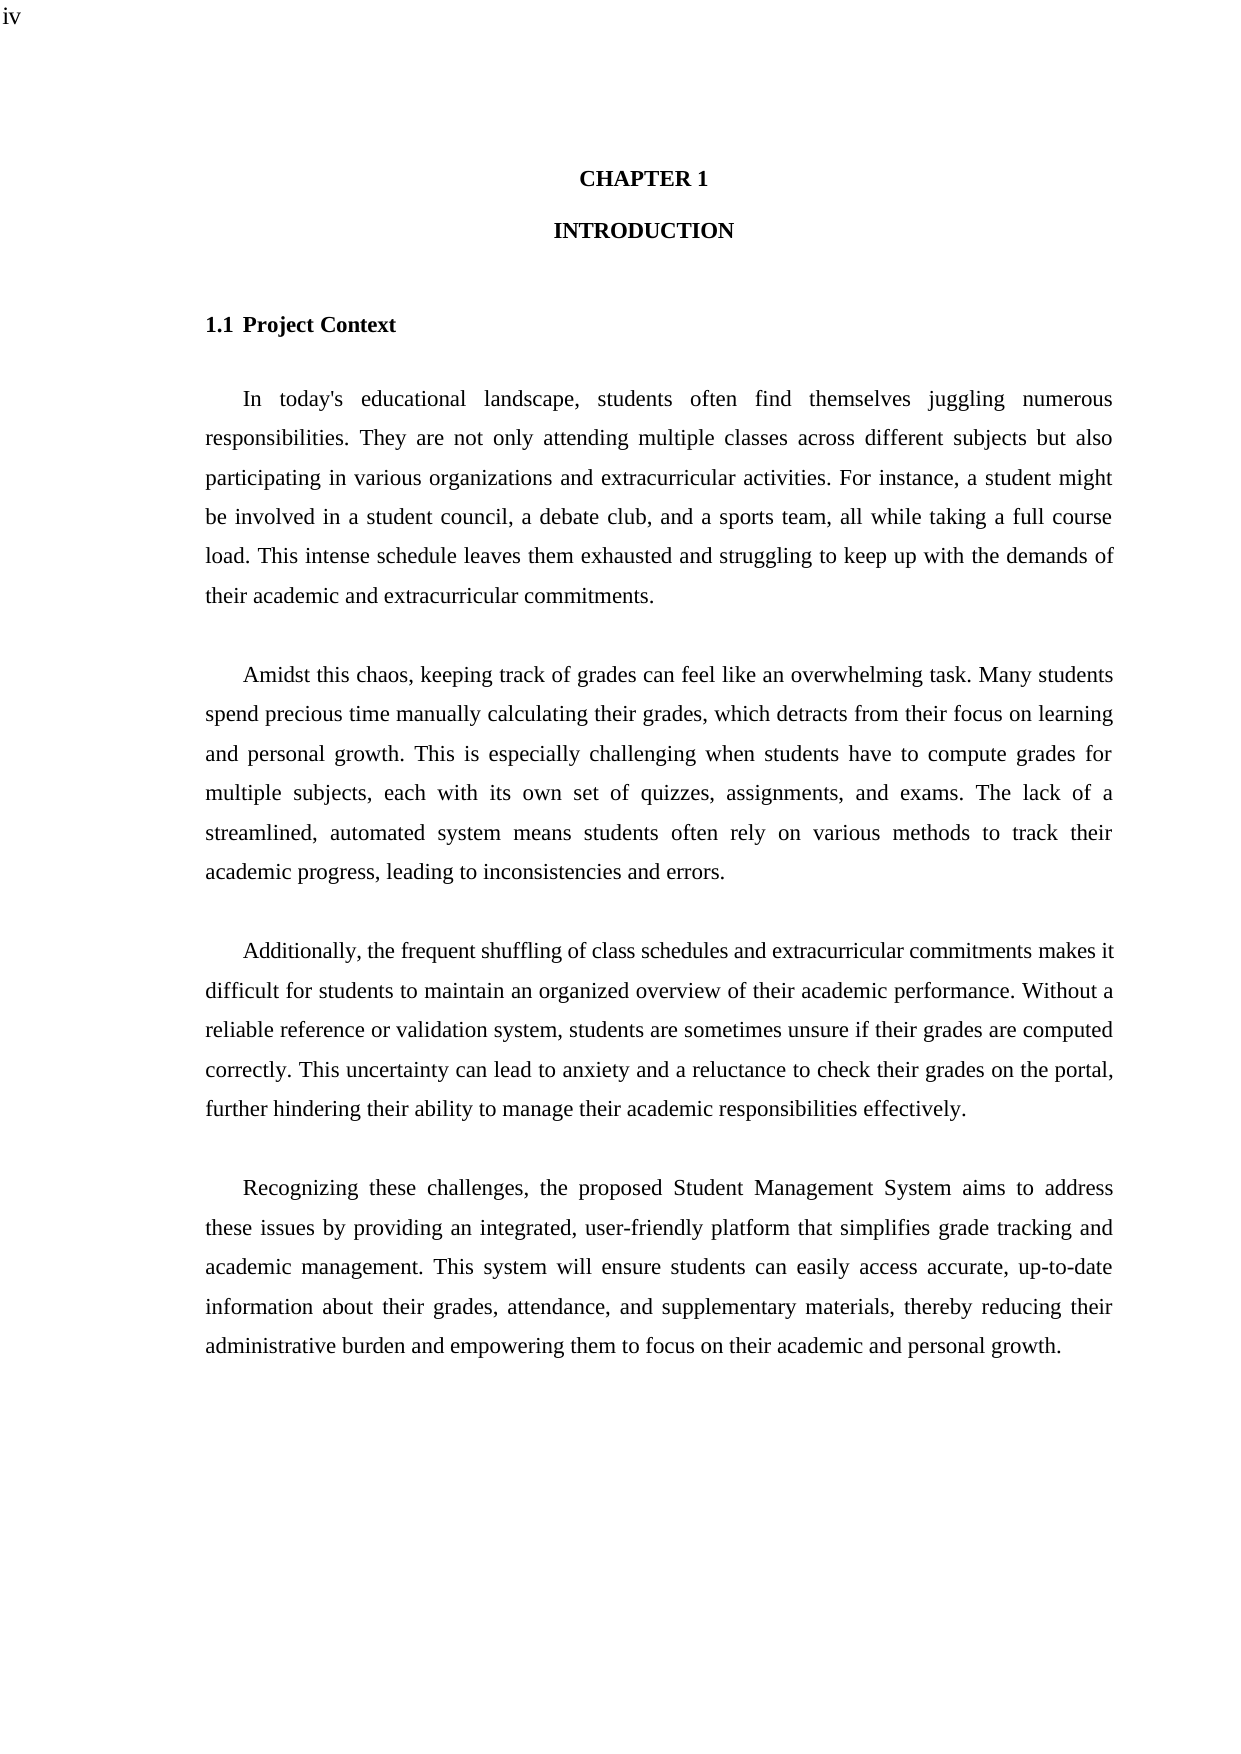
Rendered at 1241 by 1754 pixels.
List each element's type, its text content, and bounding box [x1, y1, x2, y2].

text In today's educational landscape, students often find themselves juggling numerous responsibilities. They are not only attending multiple classes across different subjects but also participating in various organizations and extracurricular activities. For instance, a student might be involved in a student council, a debate club, and a sports team, all while taking a full course load. This intense schedule leaves them exhausted and struggling to keep up with the demands of their academic and extracurricular commitments. [205, 384, 1114, 608]
subtitle Project Context [205, 311, 1188, 337]
text Recognizing these challenges, the proposed Student Management System aims to address these issues by providing an integrated, user-friendly platform that simplifies grade tracking and academic management. This system will ensure students can easily access accurate, up-to-date information about their grades, attendance, and supplementary materials, thereby reducing their administrative burden and empowering them to focus on their academic and personal growth. [205, 1174, 1114, 1359]
subtitle CHAPTER 1 INTRODUCTION [552, 165, 736, 243]
text Amidst this chaos, keeping track of grades can feel like an overwhelming task. Many students spend precious time manually calculating their grades, which detracts from their focus on learning and personal growth. This is especially challenging when students have to compute grades for multiple subjects, each with its own set of quizzes, assignments, and exams. The lack of a streamlined, automated system means students often rely on various methods to track their academic progress, leading to inconsistencies and errors. [205, 661, 1114, 885]
text Additionally, the frequent shuffling of class schedules and extracurricular commitments makes it difficult for students to maintain an organized overview of their academic performance. Without a reliable reference or validation system, students are sometimes unsure if their grades are computed correctly. This uncertainty can lead to anxiety and a reluctance to check their grades on the portal, further hindering their ability to manage their academic responsibilities effectively. [205, 937, 1114, 1122]
